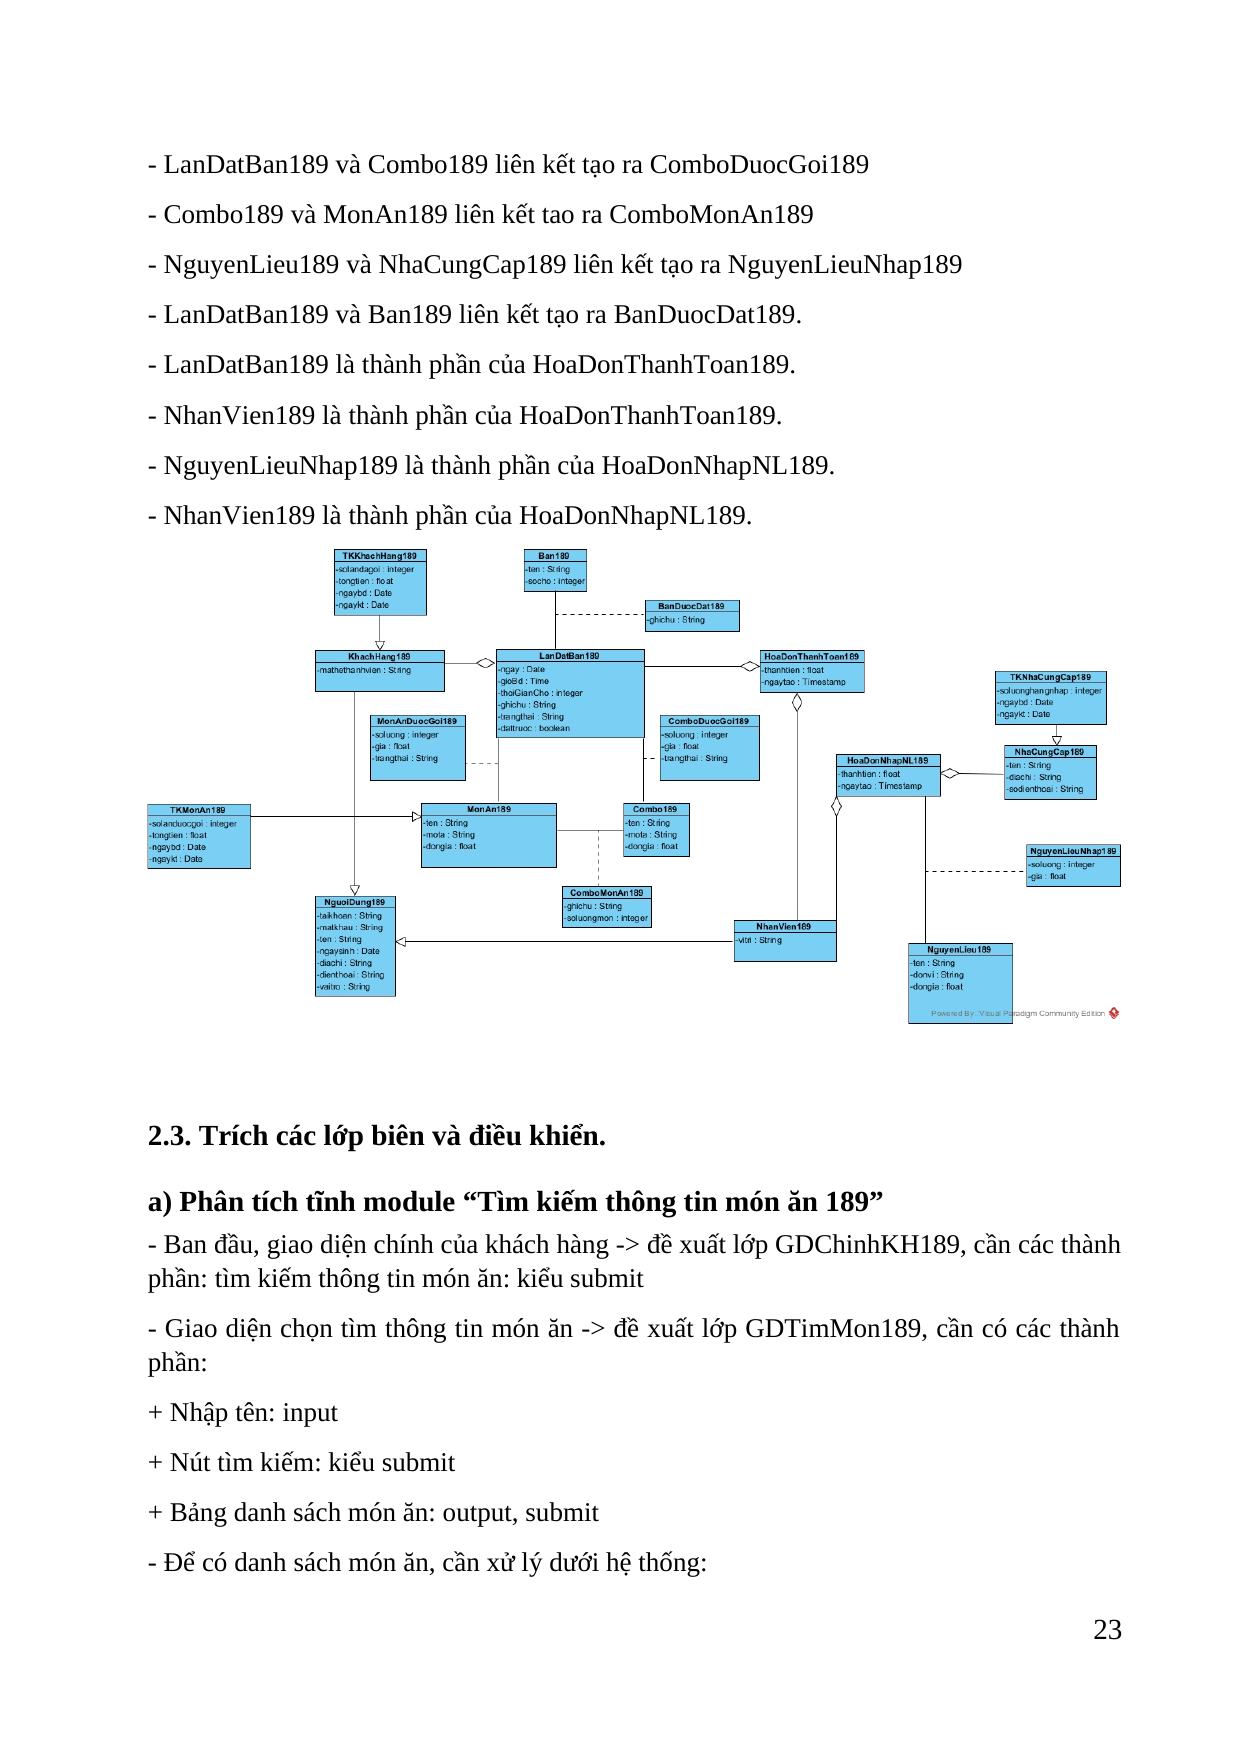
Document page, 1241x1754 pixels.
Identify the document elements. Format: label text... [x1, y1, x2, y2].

subtitle a) Phân tích tĩnh module “Tìm kiếm thông tin món ăn 189” [148, 1184, 1122, 1217]
text - Ban đầu, giao diện chính của khách hàng -> đề xuất lớp GDChinhKH189, cần các thành phần: tìm kiếm thông tin món ăn: kiểu submit [148, 1228, 1122, 1293]
text + Nút tìm kiếm: kiểu submit [148, 1446, 1122, 1477]
text - NhanVien189 là thành phần của HoaDonNhapNL189. [148, 499, 1122, 530]
text + Nhập tên: input [148, 1396, 1122, 1427]
text - NguyenLieuNhap189 là thành phần của HoaDonNhapNL189. [148, 449, 1122, 480]
text - Để có danh sách món ăn, cần xử lý dưới hệ thống: [148, 1546, 1122, 1578]
text - LanDatBan189 và Ban189 liên kết tạo ra BanDuocDat189. [148, 298, 1122, 329]
text - NhanVien189 là thành phần của HoaDonThanhToan189. [148, 399, 1122, 430]
subtitle 2.3. Trích các lớp biên và điều khiển. [148, 1118, 1122, 1152]
text - NguyenLieu189 và NhaCungCap189 liên kết tạo ra NguyenLieuNhap189 [148, 248, 1122, 279]
text - Giao diện chọn tìm thông tin món ăn -> đề xuất lớp GDTimMon189, cần có các thành phần: [148, 1312, 1122, 1377]
text - Combo189 và MonAn189 liên kết tao ra ComboMonAn189 [148, 198, 1122, 229]
text - LanDatBan189 và Combo189 liên kết tạo ra ComboDuocGoi189 [148, 148, 1122, 179]
text + Bảng danh sách món ăn: output, submit [148, 1496, 1122, 1527]
text - LanDatBan189 là thành phần của HoaDonThanhToan189. [148, 348, 1122, 380]
picture [147, 549, 1123, 1026]
